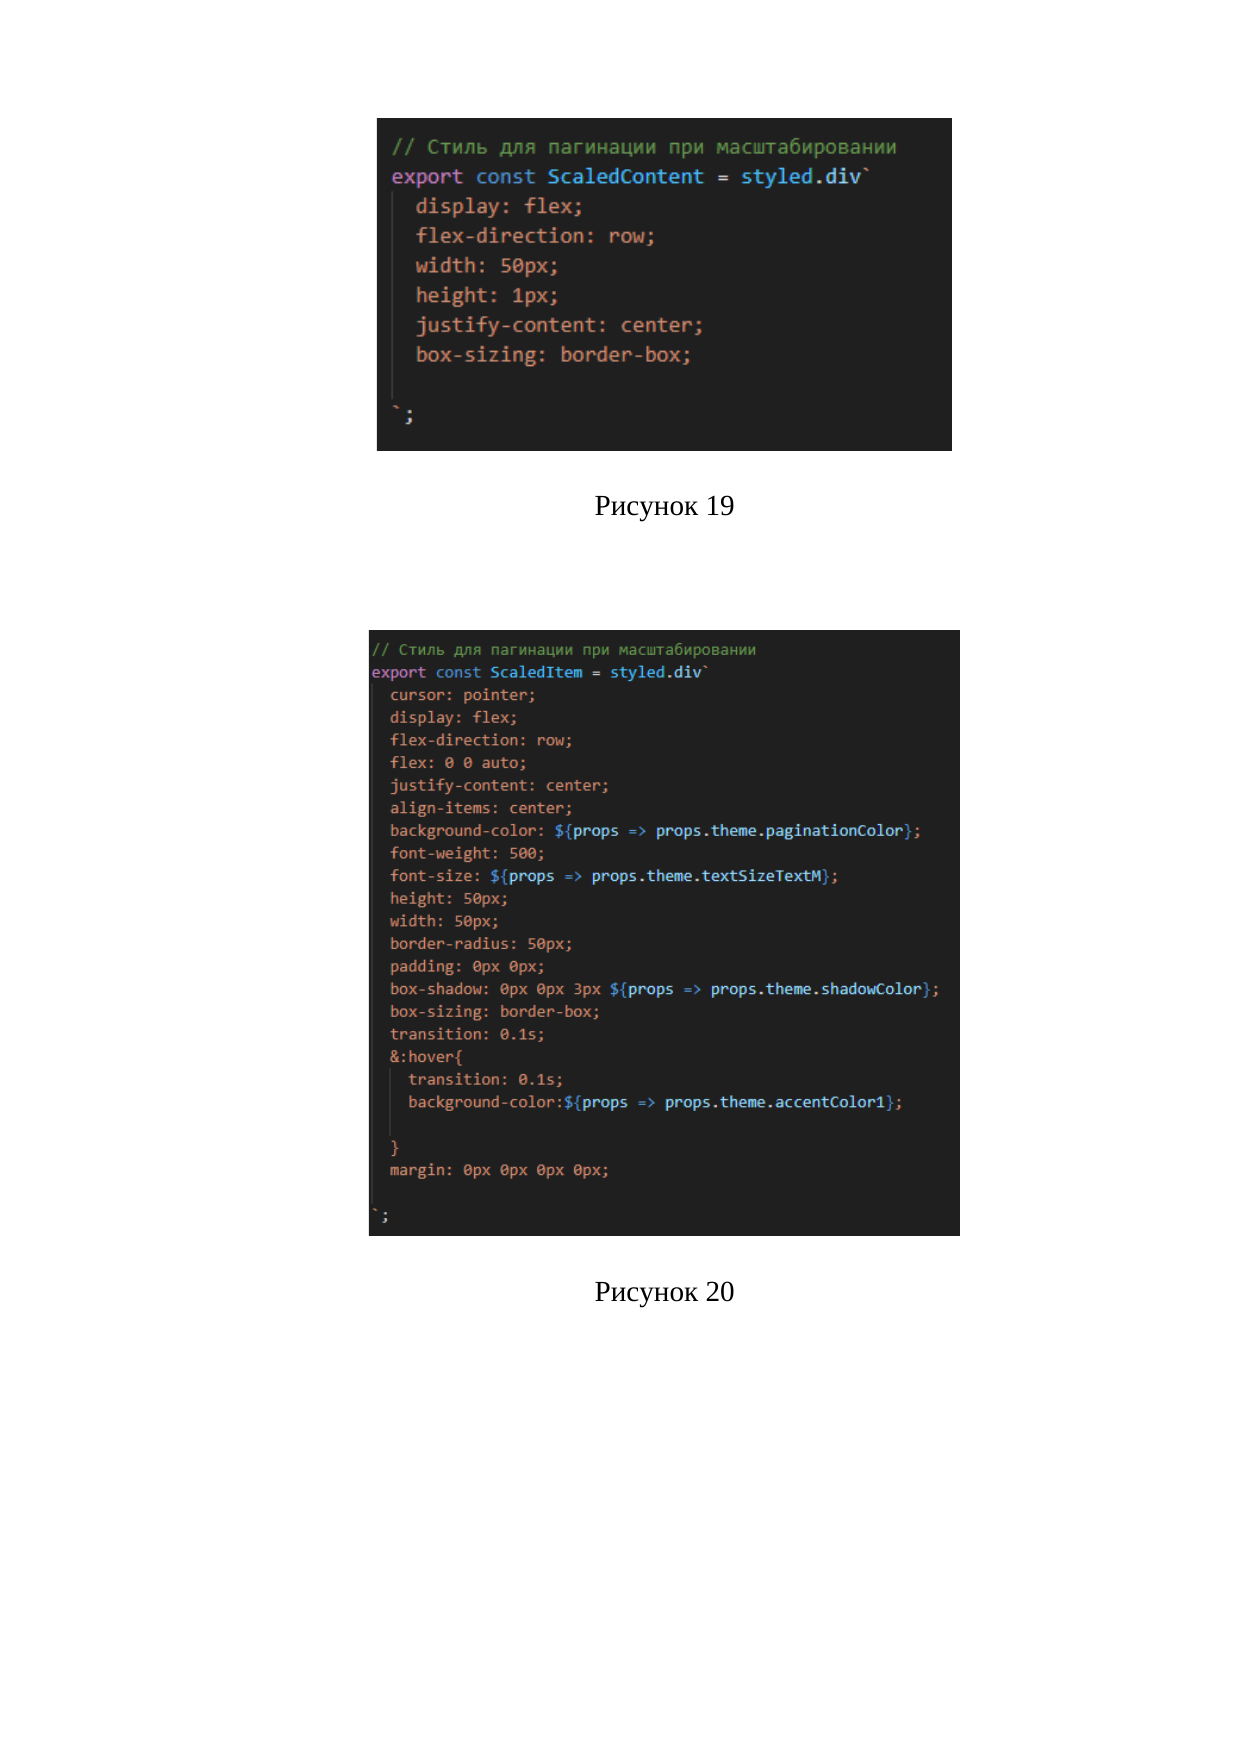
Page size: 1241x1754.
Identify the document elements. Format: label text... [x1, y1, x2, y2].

text Рисунок 19 [177, 488, 1152, 522]
picture [368, 630, 960, 1236]
text Рисунок 20 [177, 1274, 1152, 1307]
picture [376, 118, 952, 451]
